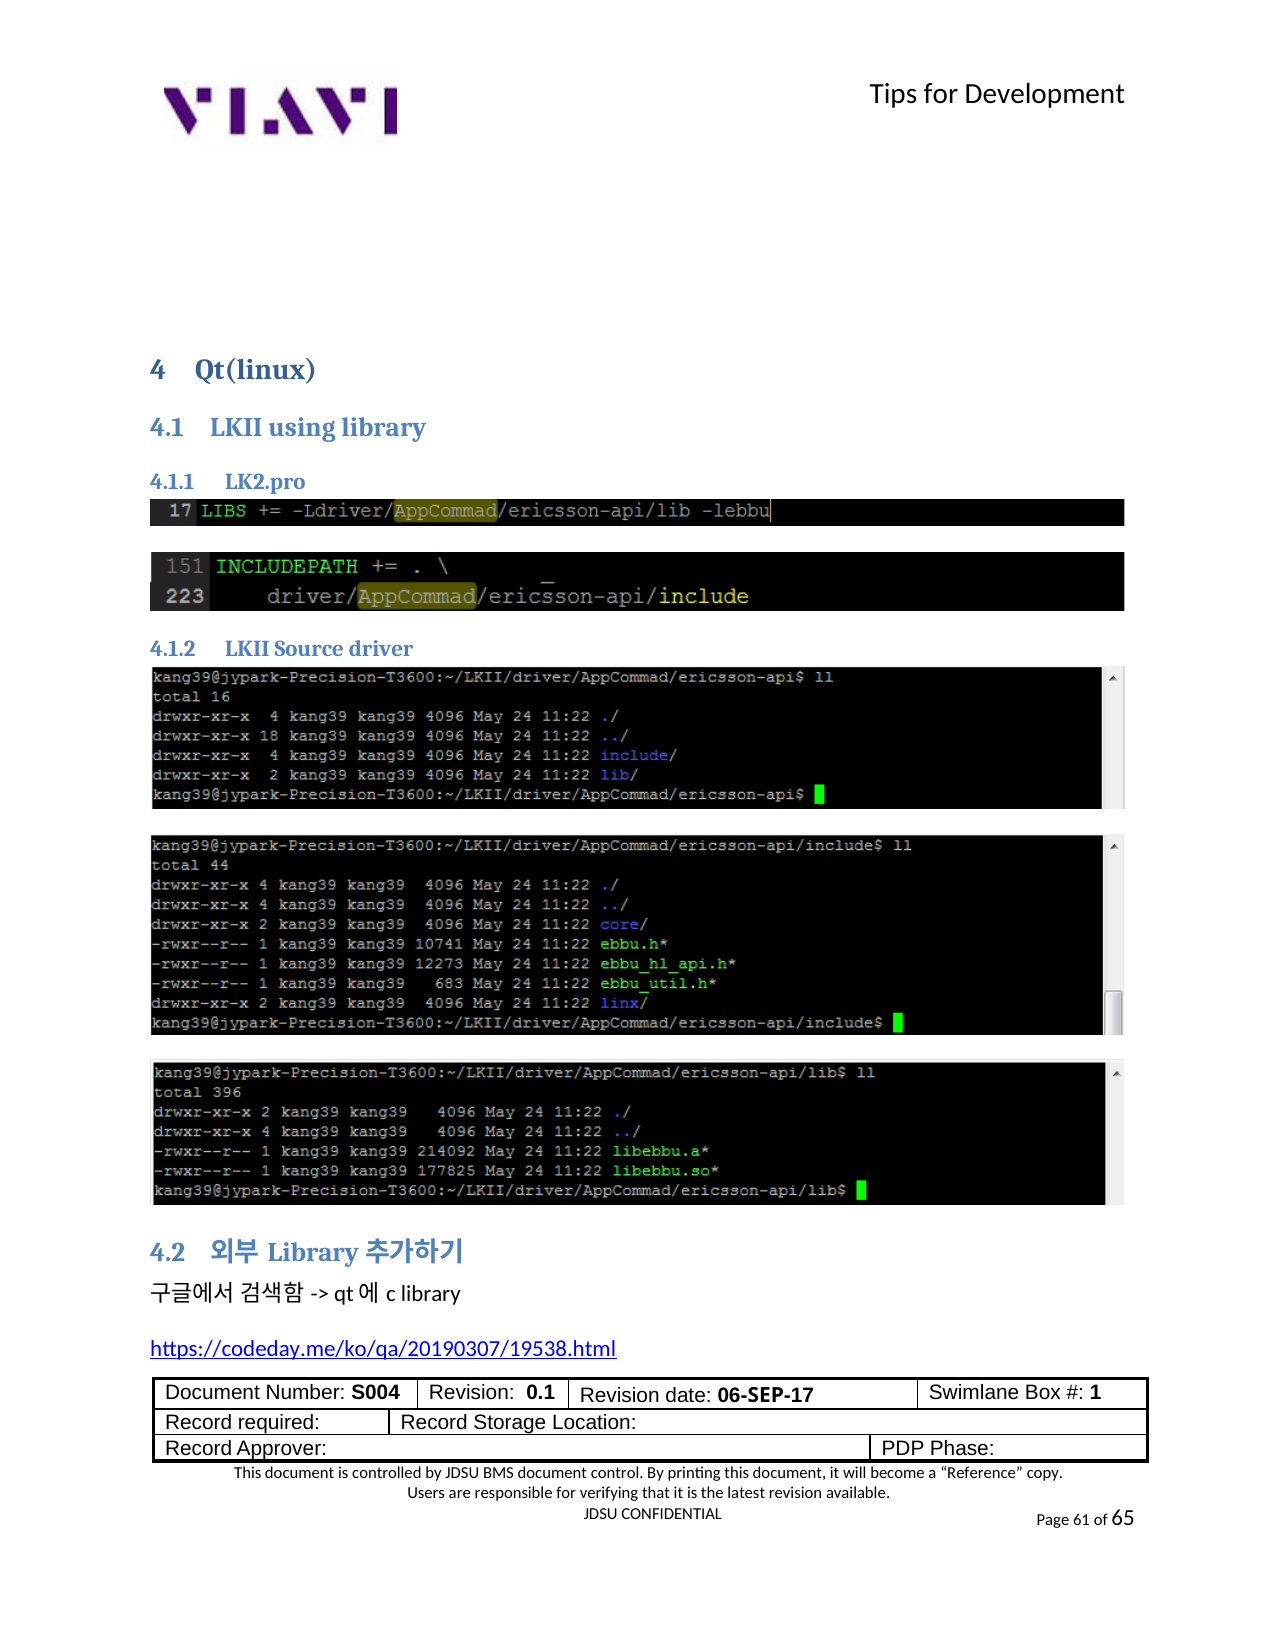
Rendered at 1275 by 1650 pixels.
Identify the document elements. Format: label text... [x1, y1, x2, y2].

subtitle LKII Source driver [150, 636, 1125, 662]
picture [150, 1059, 1125, 1205]
picture [150, 499, 1125, 526]
subtitle LKII using library [150, 412, 1125, 443]
subtitle LK2.pro [150, 469, 1125, 495]
text https://codeday.me/ko/qa/20190307/19538.html [150, 1334, 1125, 1362]
text 구글에서 검색함 -> qt에 c library [150, 1275, 1125, 1308]
picture [150, 833, 1125, 1035]
picture [150, 666, 1125, 809]
picture [150, 552, 1125, 611]
subtitle 외부 Library 추가하기 [150, 1229, 1125, 1269]
picture [162, 68, 397, 146]
subtitle Qt(linux) [150, 353, 1125, 387]
